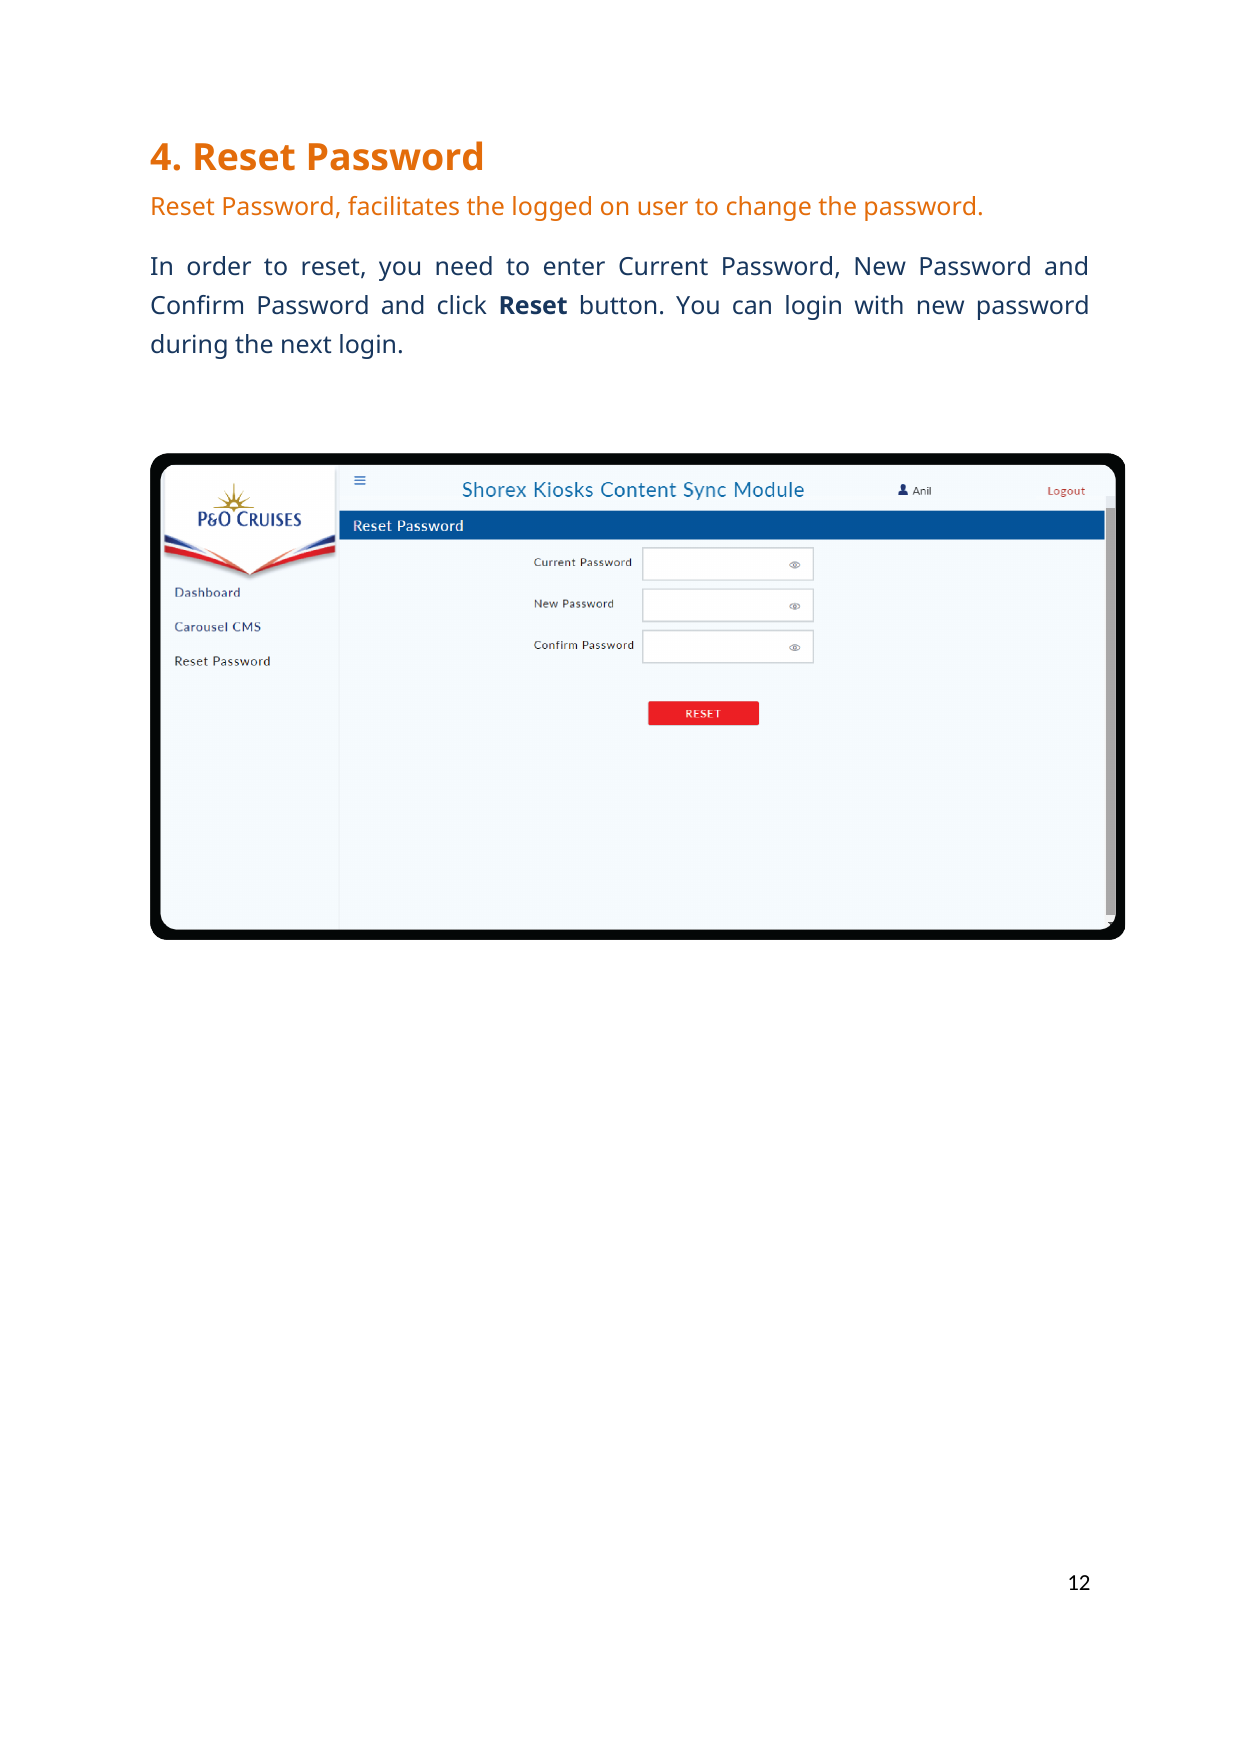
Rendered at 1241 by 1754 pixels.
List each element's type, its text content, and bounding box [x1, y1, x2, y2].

subtitle 4. Reset Password [150, 130, 1090, 181]
text Reset Password, facilitates the logged on user to change the password. [150, 188, 1090, 223]
picture [150, 453, 1125, 940]
text In order to reset, you need to enter Current Password, New Password and Confirm Password and click Reset button. You can login with new password during the next login. [150, 248, 1090, 361]
